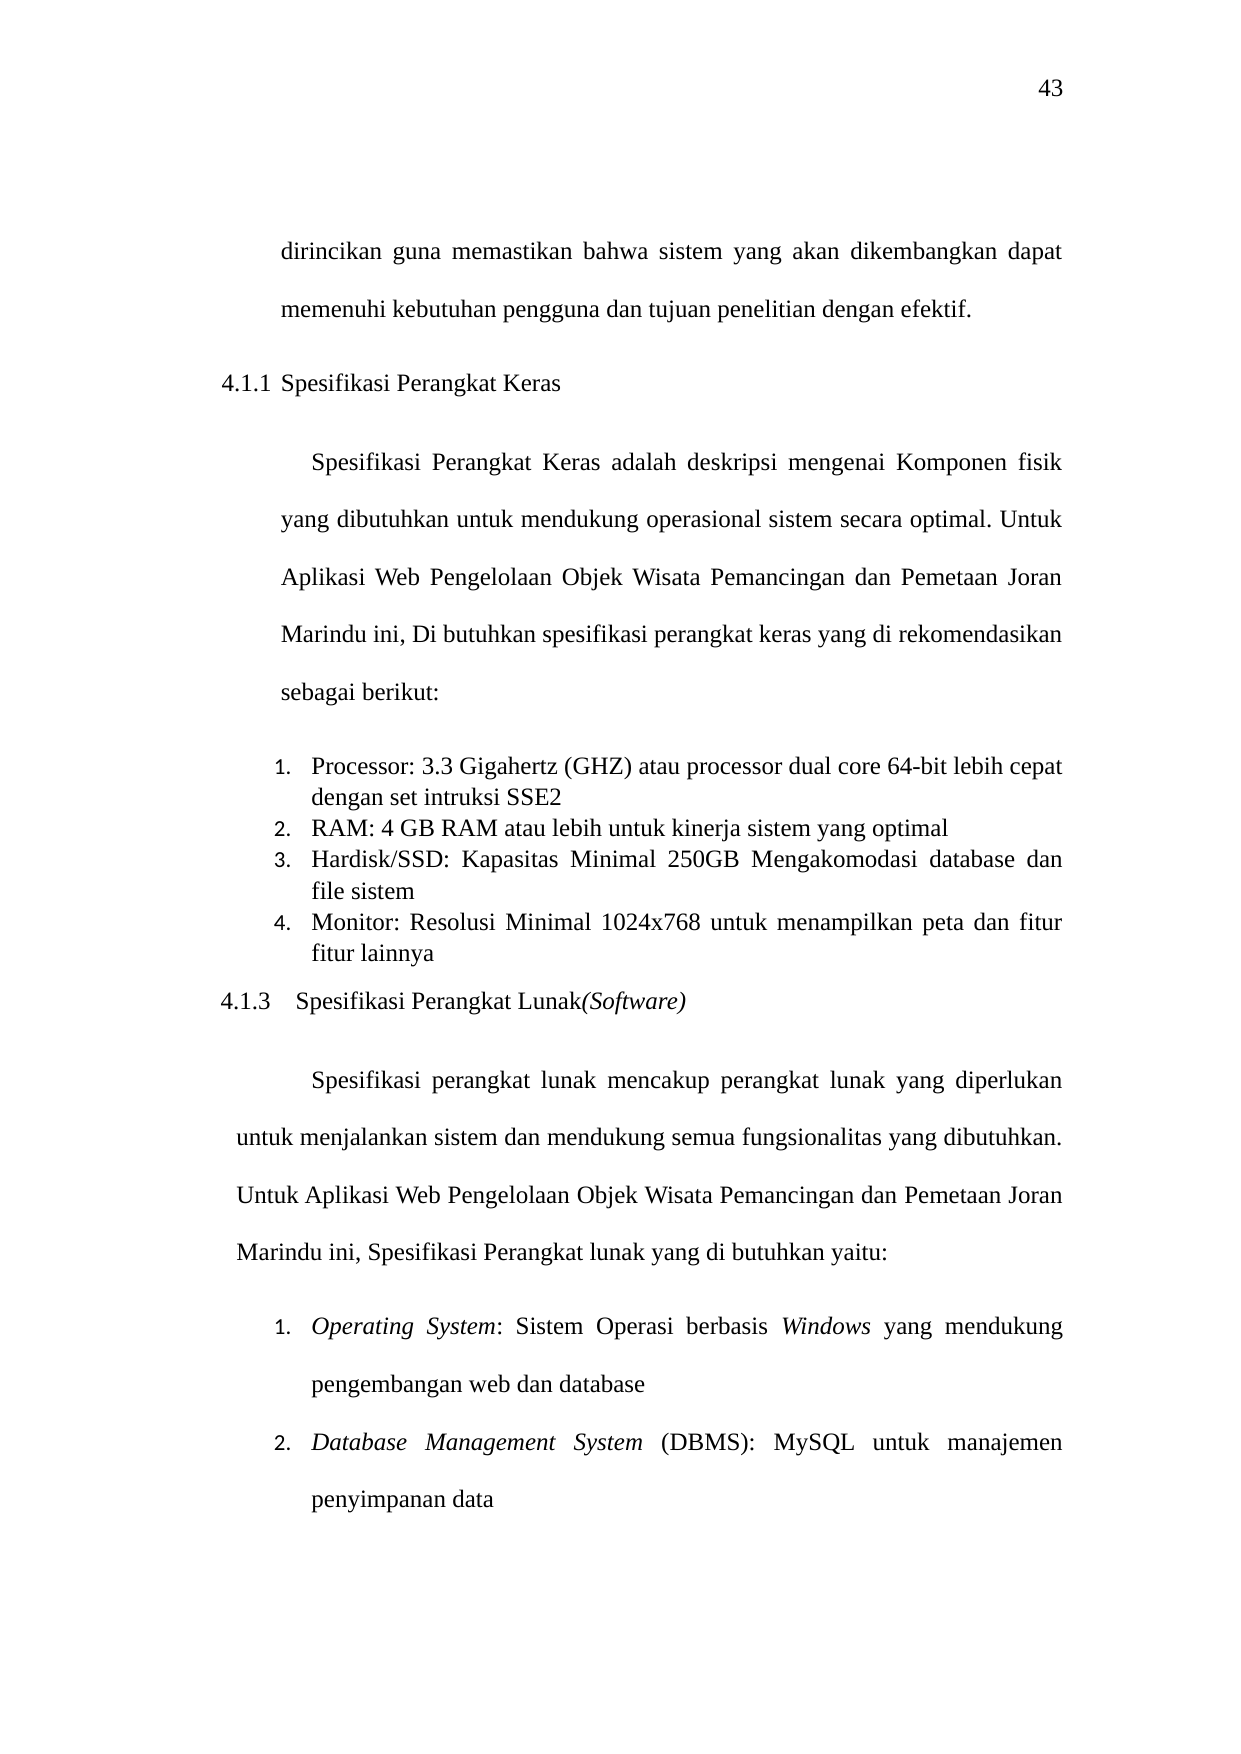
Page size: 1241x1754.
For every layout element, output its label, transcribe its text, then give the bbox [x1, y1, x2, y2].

list Hardisk/SSD: Kapasitas Minimal 250GB Mengakomodasi database dan file sistem [274, 844, 1063, 905]
list Monitor: Resolusi Minimal 1024x768 untuk menampilkan peta dan fitur fitur lainnya [274, 907, 1063, 967]
text Spesifikasi Perangkat Keras adalah deskripsi mengenai Komponen fisik yang dibutuhkan untuk mendukung operasional sistem secara optimal. Untuk Aplikasi Web Pengelolaan Objek Wisata Pemancingan dan Pemetaan Joran Marindu ini, Di butuhkan spesifikasi perangkat keras yang di rekomendasikan sebagai berikut: [281, 447, 1063, 705]
subtitle Spesifikasi Perangkat Lunak(Software) [220, 986, 1063, 1015]
list Database Management System (DBMS): MySQL untuk manajemen penyimpanan data [274, 1427, 1063, 1513]
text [281, 236, 1063, 322]
subtitle Spesifikasi Perangkat Keras [221, 368, 1063, 397]
list Processor: 3.3 Gigahertz (GHZ) atau processor dual core 64-bit lebih cepat dengan set intruksi SSE2 [274, 751, 1063, 811]
list RAM: 4 GB RAM atau lebih untuk kinerja sistem yang optimal [274, 813, 1063, 842]
text Spesifikasi perangkat lunak mencakup perangkat lunak yang diperlukan untuk menjalankan sistem dan mendukung semua fungsionalitas yang dibutuhkan. Untuk Aplikasi Web Pengelolaan Objek Wisata Pemancingan dan Pemetaan Joran Marindu ini, Spesifikasi Perangkat lunak yang di butuhkan yaitu: [236, 1065, 1063, 1266]
list Operating System: Sistem Operasi berbasis Windows yang mendukung pengembangan web dan database [274, 1311, 1063, 1398]
